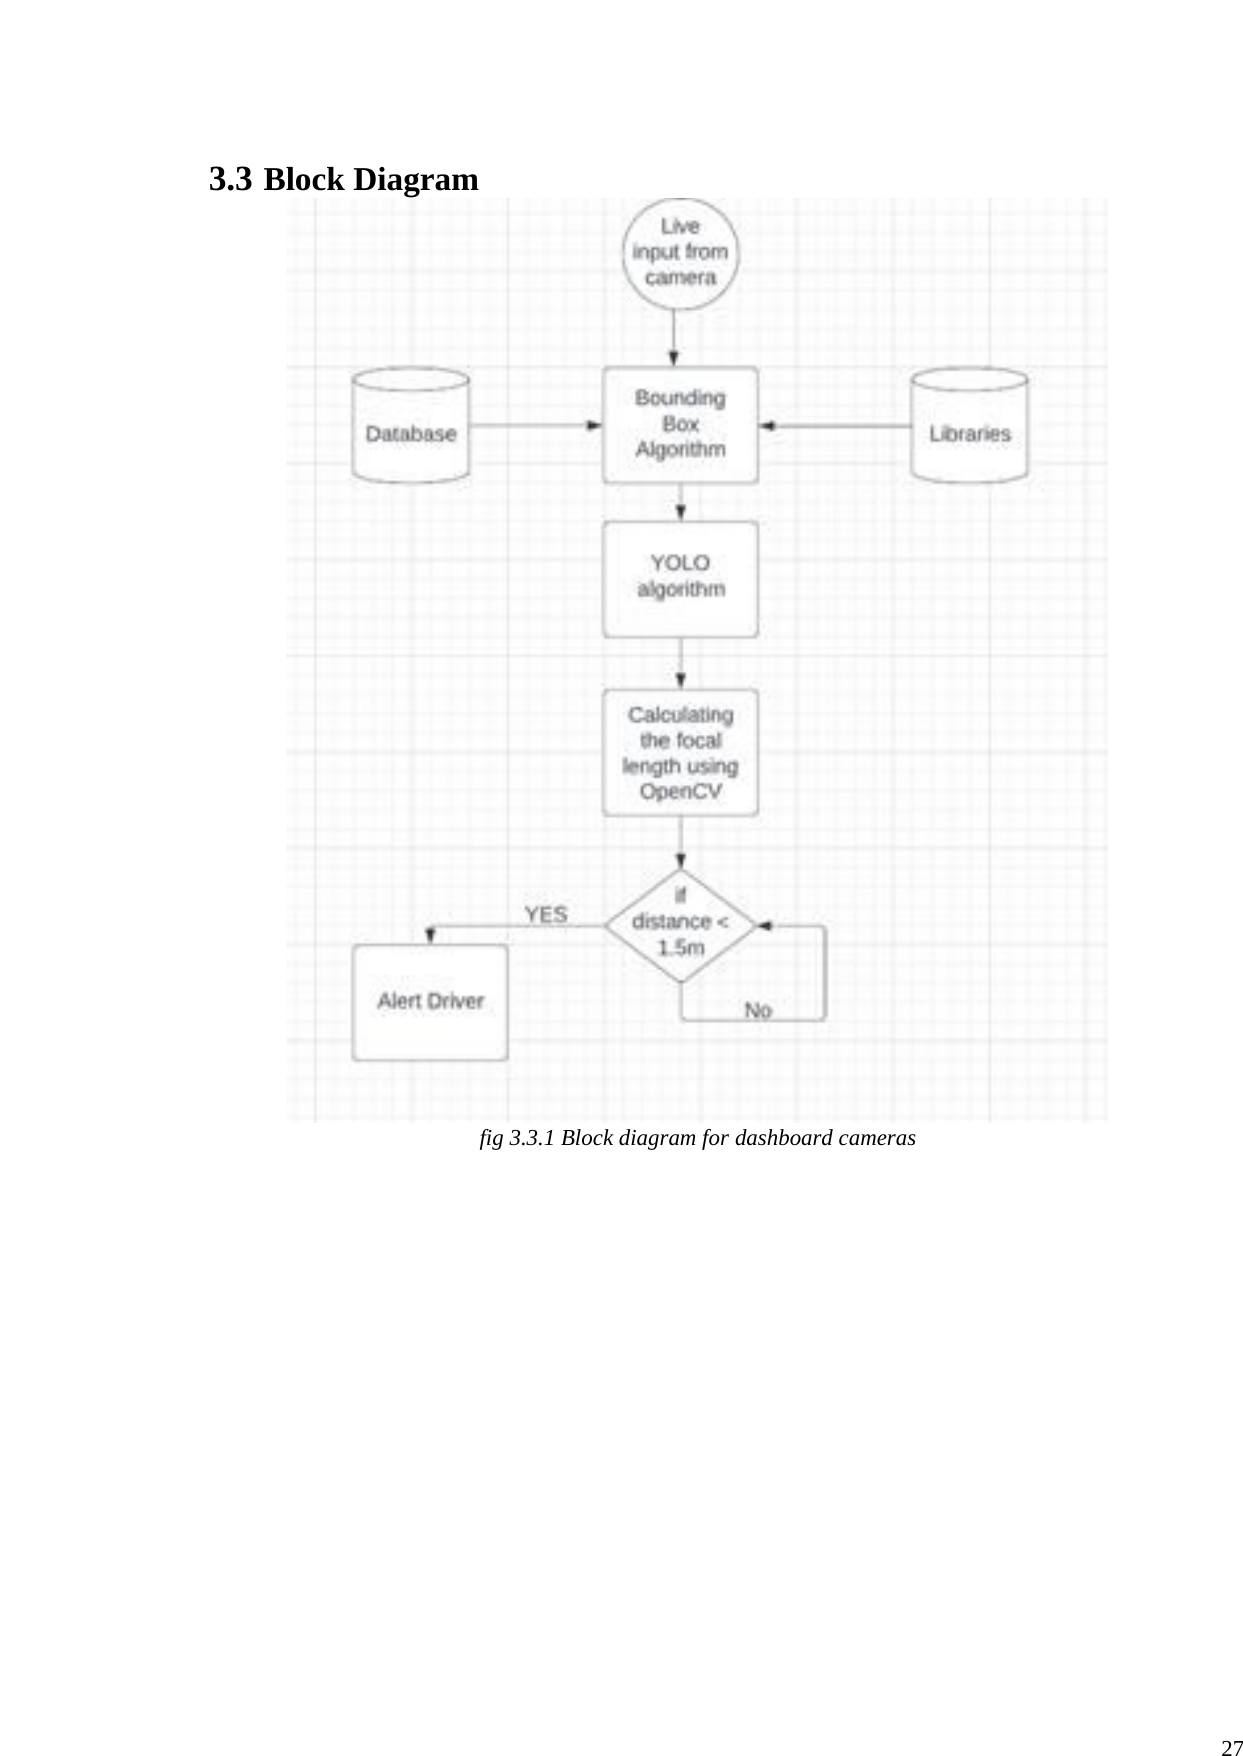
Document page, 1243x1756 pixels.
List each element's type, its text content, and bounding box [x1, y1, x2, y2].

subtitle Block Diagram [208, 158, 1243, 198]
picture [286, 198, 1108, 1123]
text fig 3.3.1 Block diagram for dashboard cameras [479, 1124, 1243, 1150]
